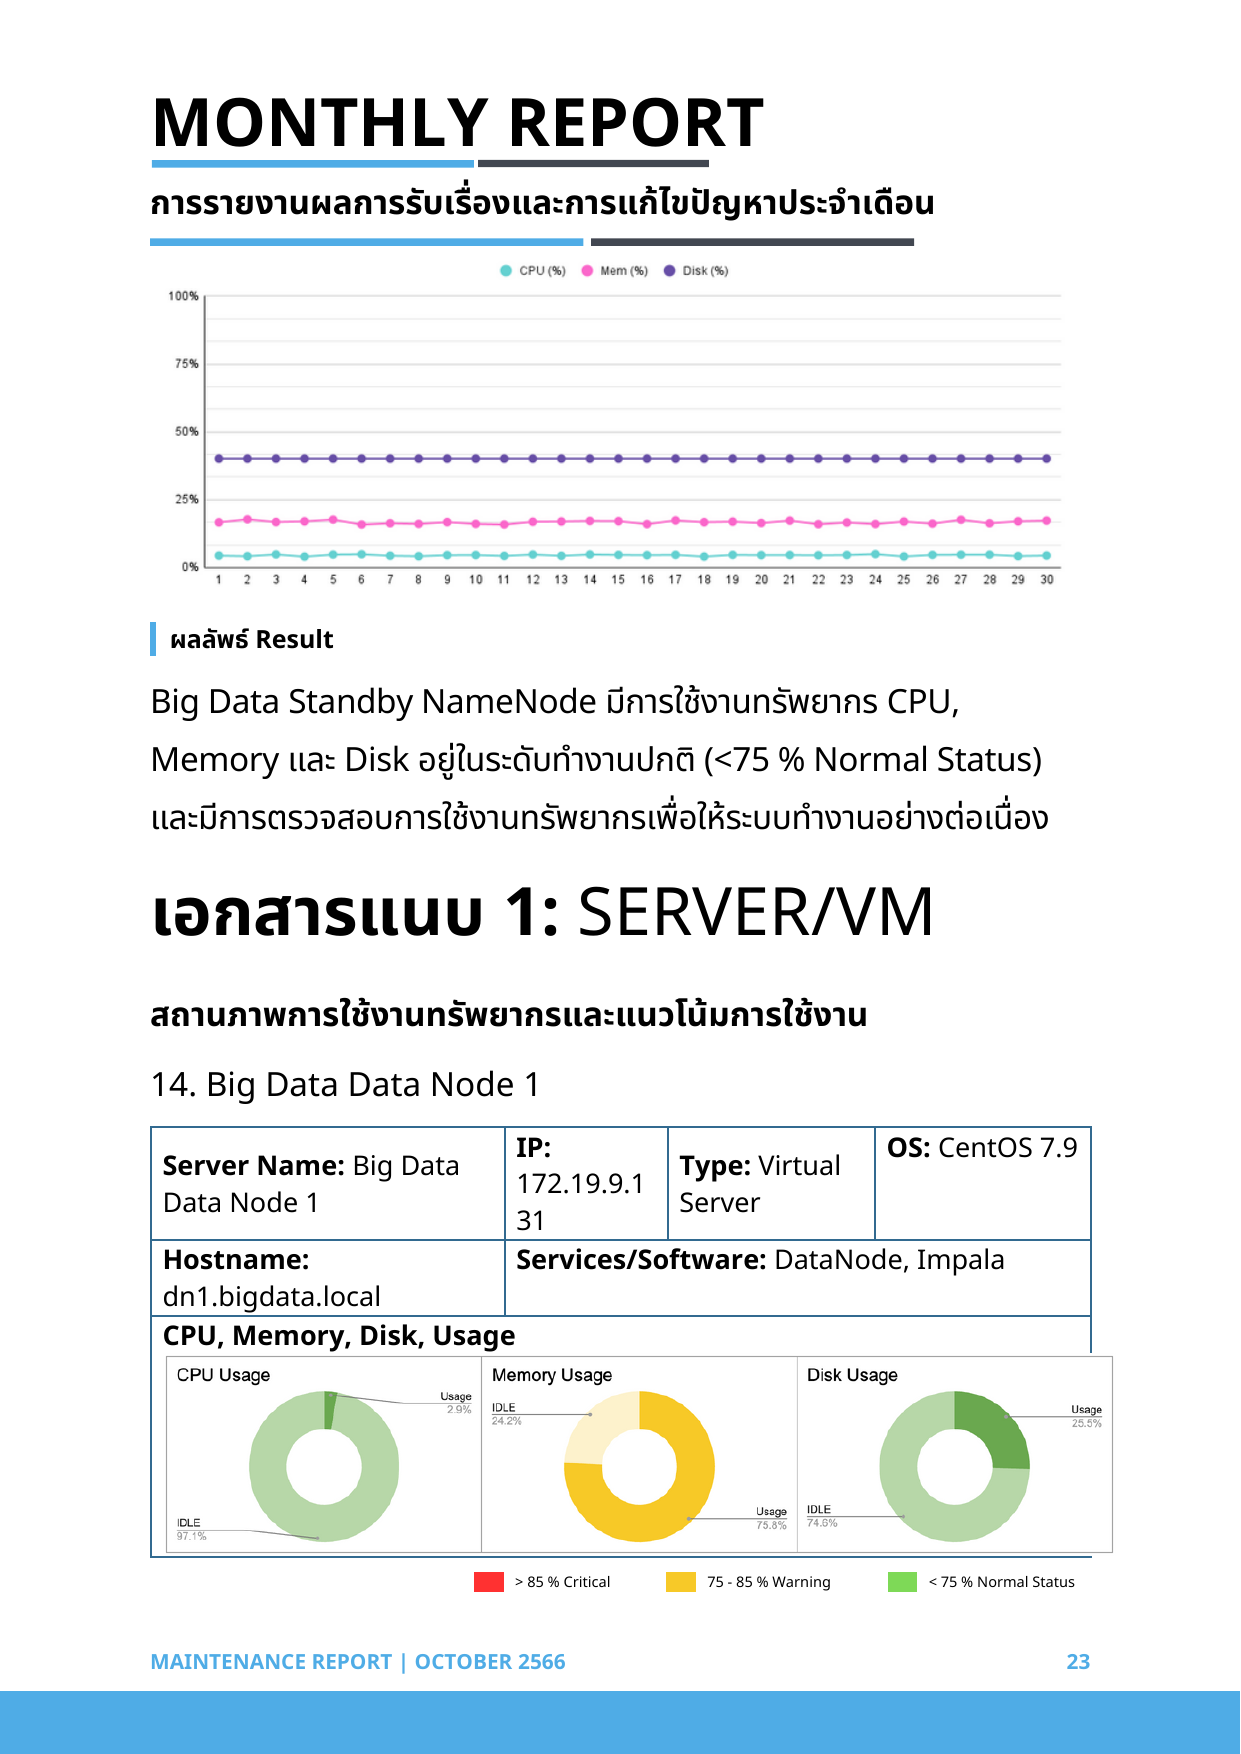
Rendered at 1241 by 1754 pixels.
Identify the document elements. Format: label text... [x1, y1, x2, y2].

table_header [474, 1572, 504, 1592]
table_cell CPU, Memory, Disk, Usage [152, 1317, 1090, 1556]
table_cell Services/Software: DataNode, Impala [506, 1241, 1090, 1314]
table_header Server Name: Big Data Data Node 1 [152, 1128, 504, 1239]
table_header Type: Virtual Server [669, 1128, 874, 1239]
table_header IP: 172.19.9.131 [506, 1128, 667, 1239]
picture [150, 246, 1079, 605]
table_header OS: CentOS 7.9 [876, 1128, 1090, 1239]
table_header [696, 1572, 888, 1592]
table_header [666, 1572, 696, 1592]
picture [162, 1353, 1116, 1556]
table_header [917, 1572, 1089, 1592]
text ผลลัพธ์ Result [150, 622, 1090, 660]
table_header [888, 1572, 917, 1592]
text สถานภาพการใช้งานทรัพยากรและแนวโน้มการใช้งาน [150, 991, 1090, 1041]
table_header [504, 1572, 666, 1592]
text 14. Big Data Data Node 1 [150, 1061, 1090, 1107]
text Big Data Standby NameNode มีการใช้งานทรัพยากร CPU, Memory และ Disk อยู่ในระดับทำงานปกติ (<75 % Normal Status) และมีการตรวจสอบการใช้งานทรัพยากรเพื่อให้ระบบทำงานอย่างต่อเนื่อง [150, 678, 1090, 844]
text เอกสารแนบ 1: SERVER/VM [150, 864, 1090, 966]
table_cell Hostname: dn1.bigdata.local [152, 1241, 504, 1314]
